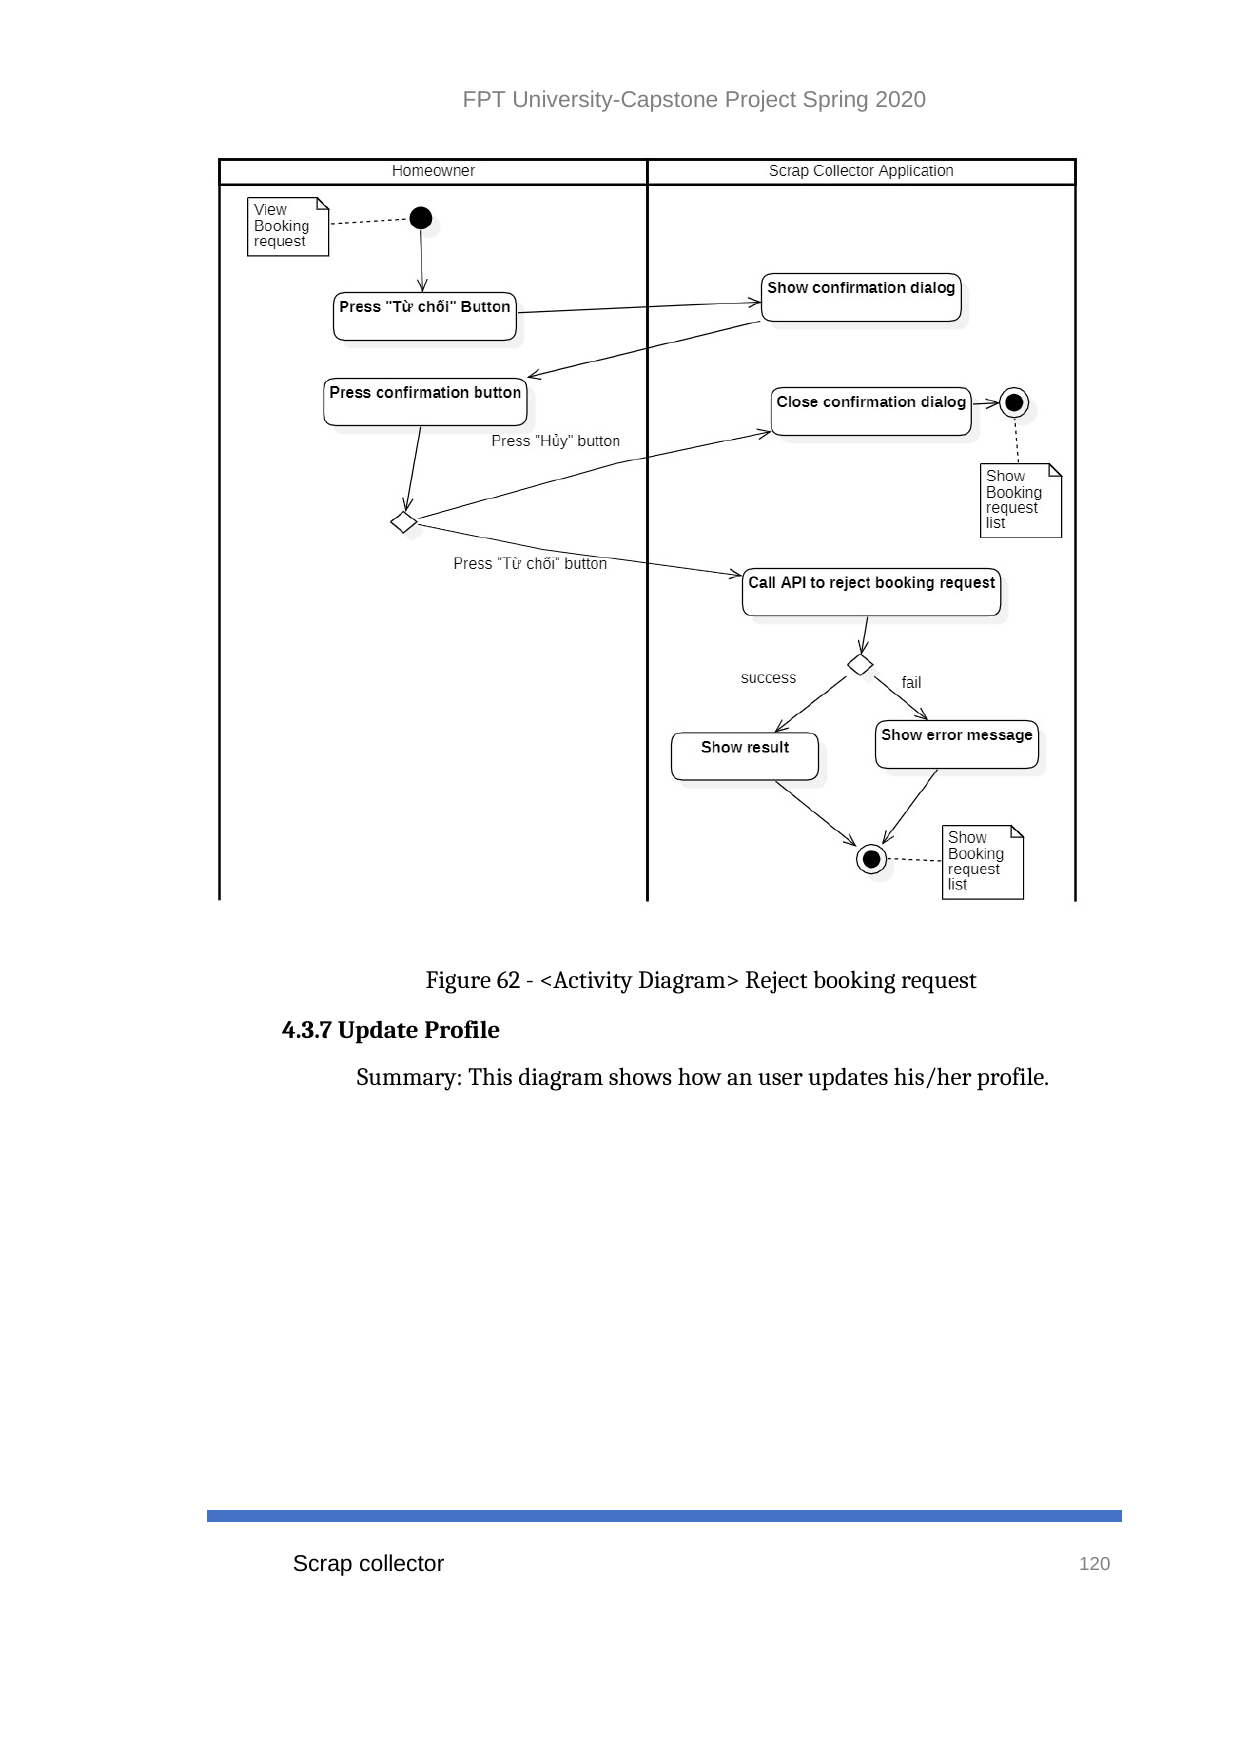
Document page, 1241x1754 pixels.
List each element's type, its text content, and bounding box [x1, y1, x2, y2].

picture [207, 147, 1122, 948]
text Figure 62 - <Activity Diagram> Reject booking request [207, 966, 1122, 995]
subtitle 4.3.7 Update Profile [282, 1016, 1122, 1044]
text Summary: This diagram shows how an user updates his/her profile. [357, 1063, 1122, 1092]
